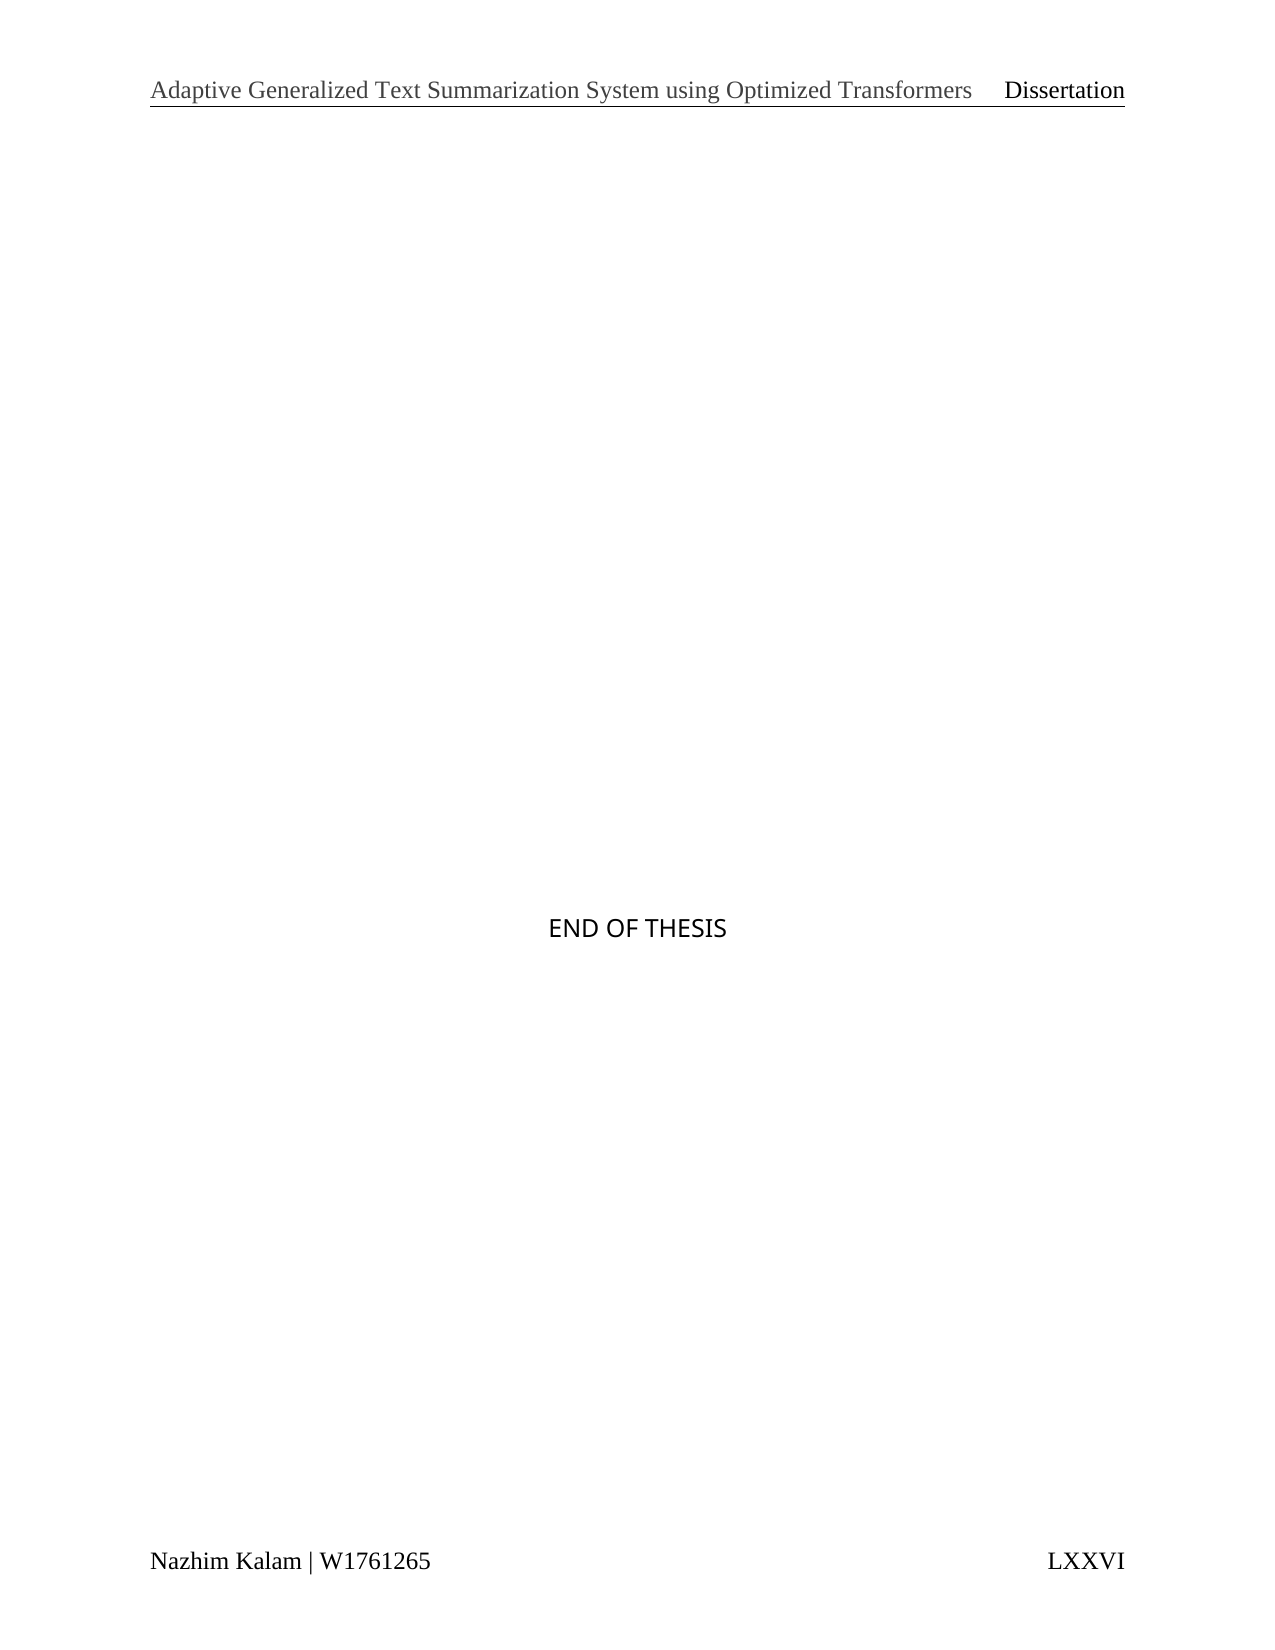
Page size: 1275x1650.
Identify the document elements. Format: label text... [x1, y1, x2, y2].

text END OF THESIS [150, 910, 1125, 944]
